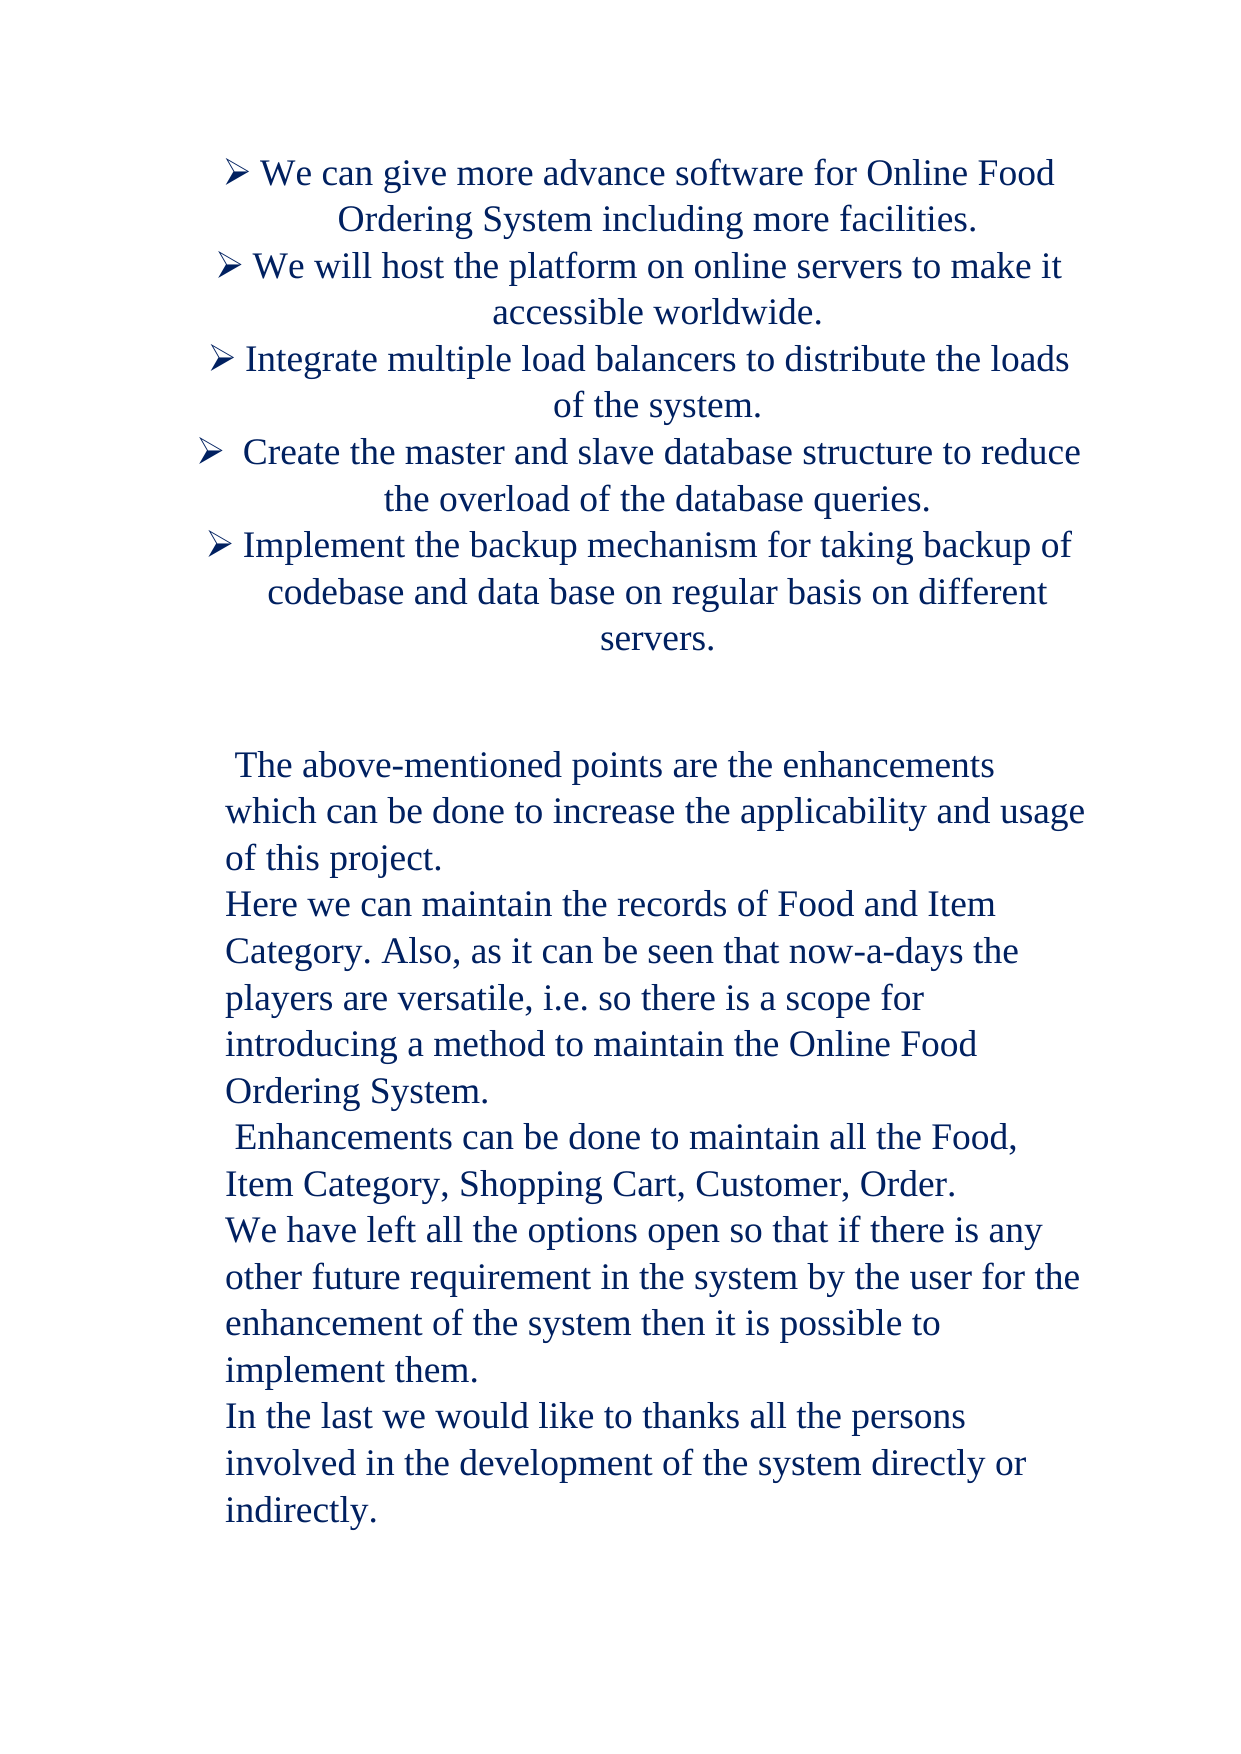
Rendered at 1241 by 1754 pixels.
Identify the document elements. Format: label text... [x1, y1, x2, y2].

list In the last we would like to thanks all the persons involved in the development of the system directly or indirectly. [225, 1394, 1090, 1530]
list The above-mentioned points are the enhancements which can be done to increase the applicability and usage of this project. [225, 742, 1090, 878]
list Integrate multiple load balancers to distribute the loads of the system. [187, 336, 1090, 426]
list Here we can maintain the records of Food and Item Category. Also, as it can be seen that now-a-days the players are versatile, i.e. so there is a scope for introducing a method to maintain the Online Food Ordering System. [225, 882, 1090, 1111]
list We can give more advance software for Online Food Ordering System including more facilities. [187, 150, 1090, 240]
list We have left all the options open so that if there is any other future requirement in the system by the user for the enhancement of the system then it is possible to implement them. [225, 1208, 1090, 1391]
list We will host the platform on online servers to make it accessible worldwide. [187, 243, 1090, 333]
list Create the master and slave database structure to reduce the overload of the database queries. [187, 429, 1090, 519]
list Enhancements can be done to maintain all the Food, Item Category, Shopping Cart, Customer, Order. [225, 1114, 1090, 1204]
list Implement the backup mechanism for taking backup of codebase and data base on regular basis on different servers. [187, 522, 1090, 659]
